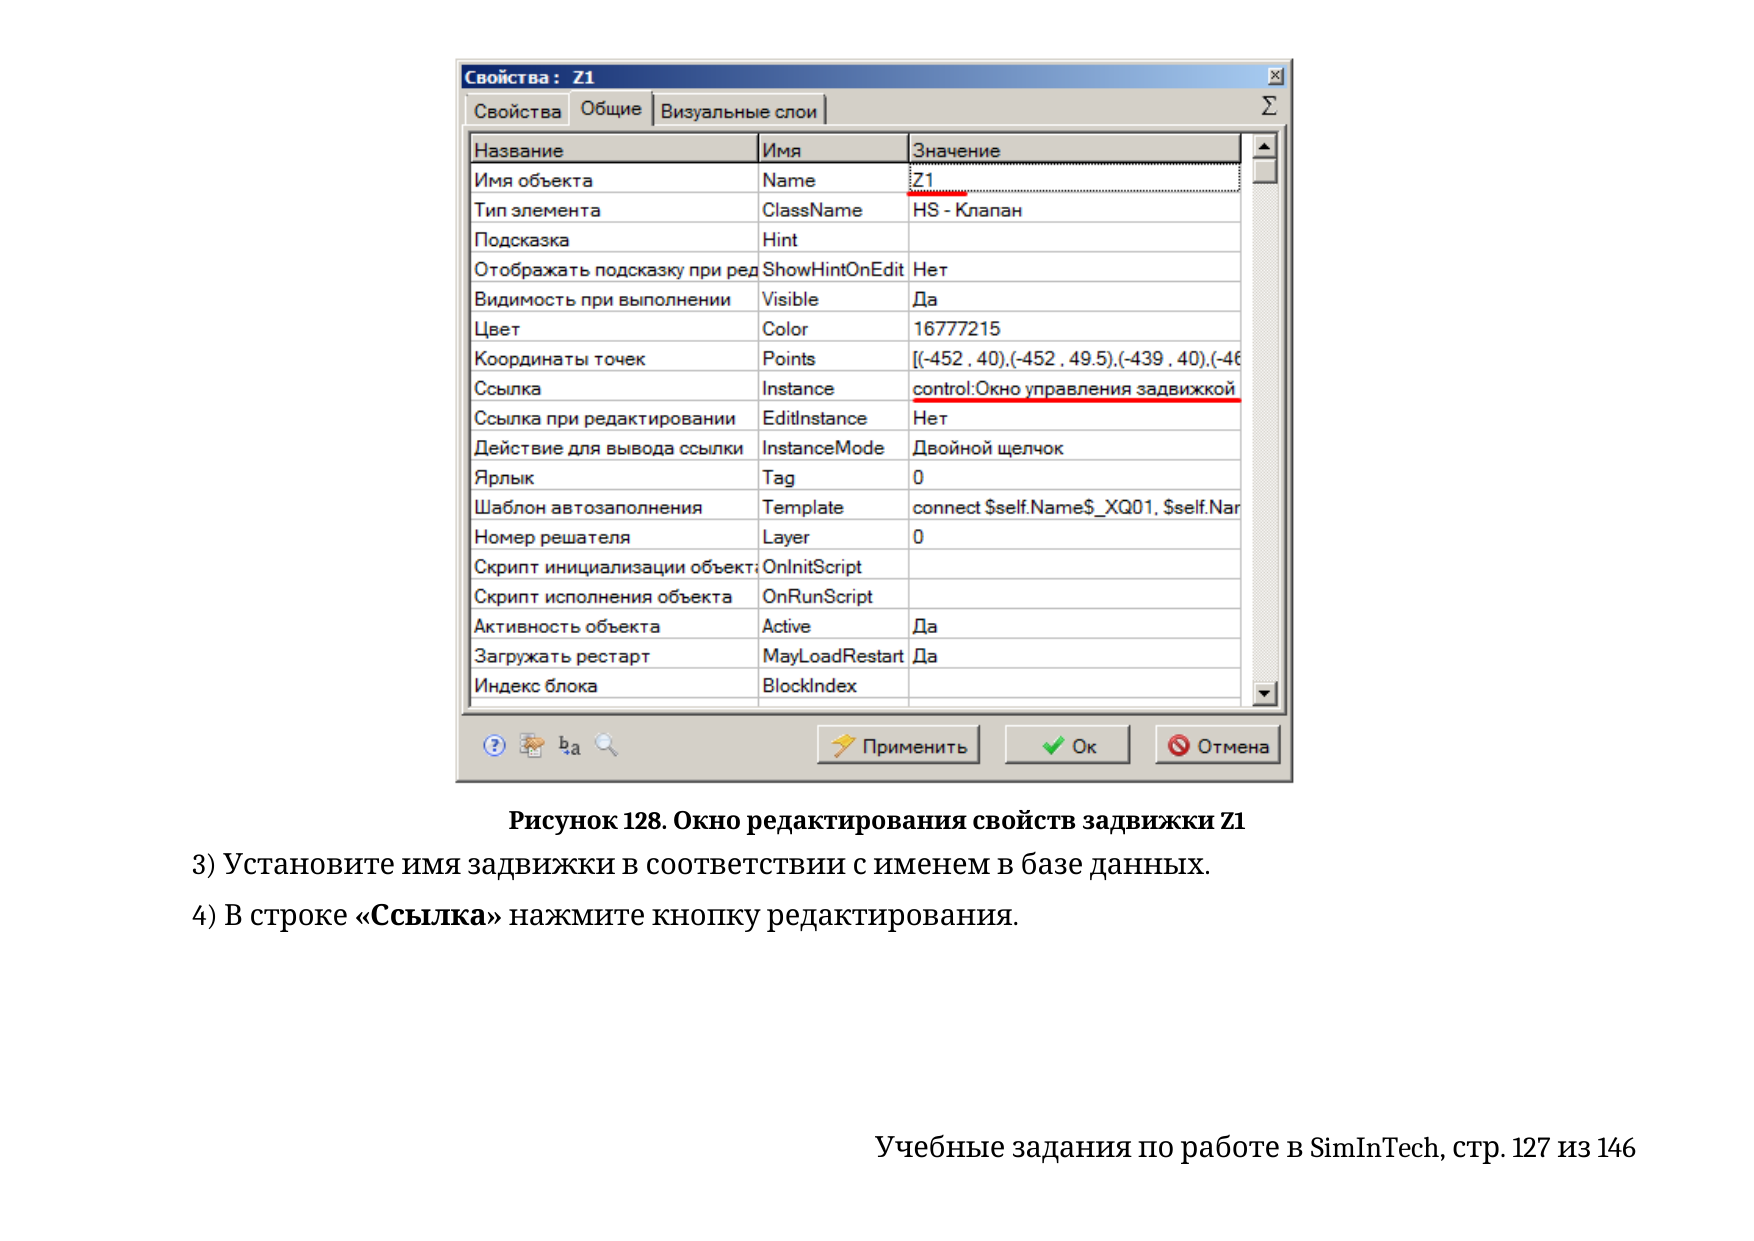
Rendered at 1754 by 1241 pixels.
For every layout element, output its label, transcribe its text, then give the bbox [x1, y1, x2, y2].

picture [452, 51, 1303, 791]
list Установите имя задвижки в соответствии с именем в базе данных. [118, 848, 1636, 882]
list В строке «Ссылка» нажмите кнопку редактирования. [118, 899, 1636, 932]
